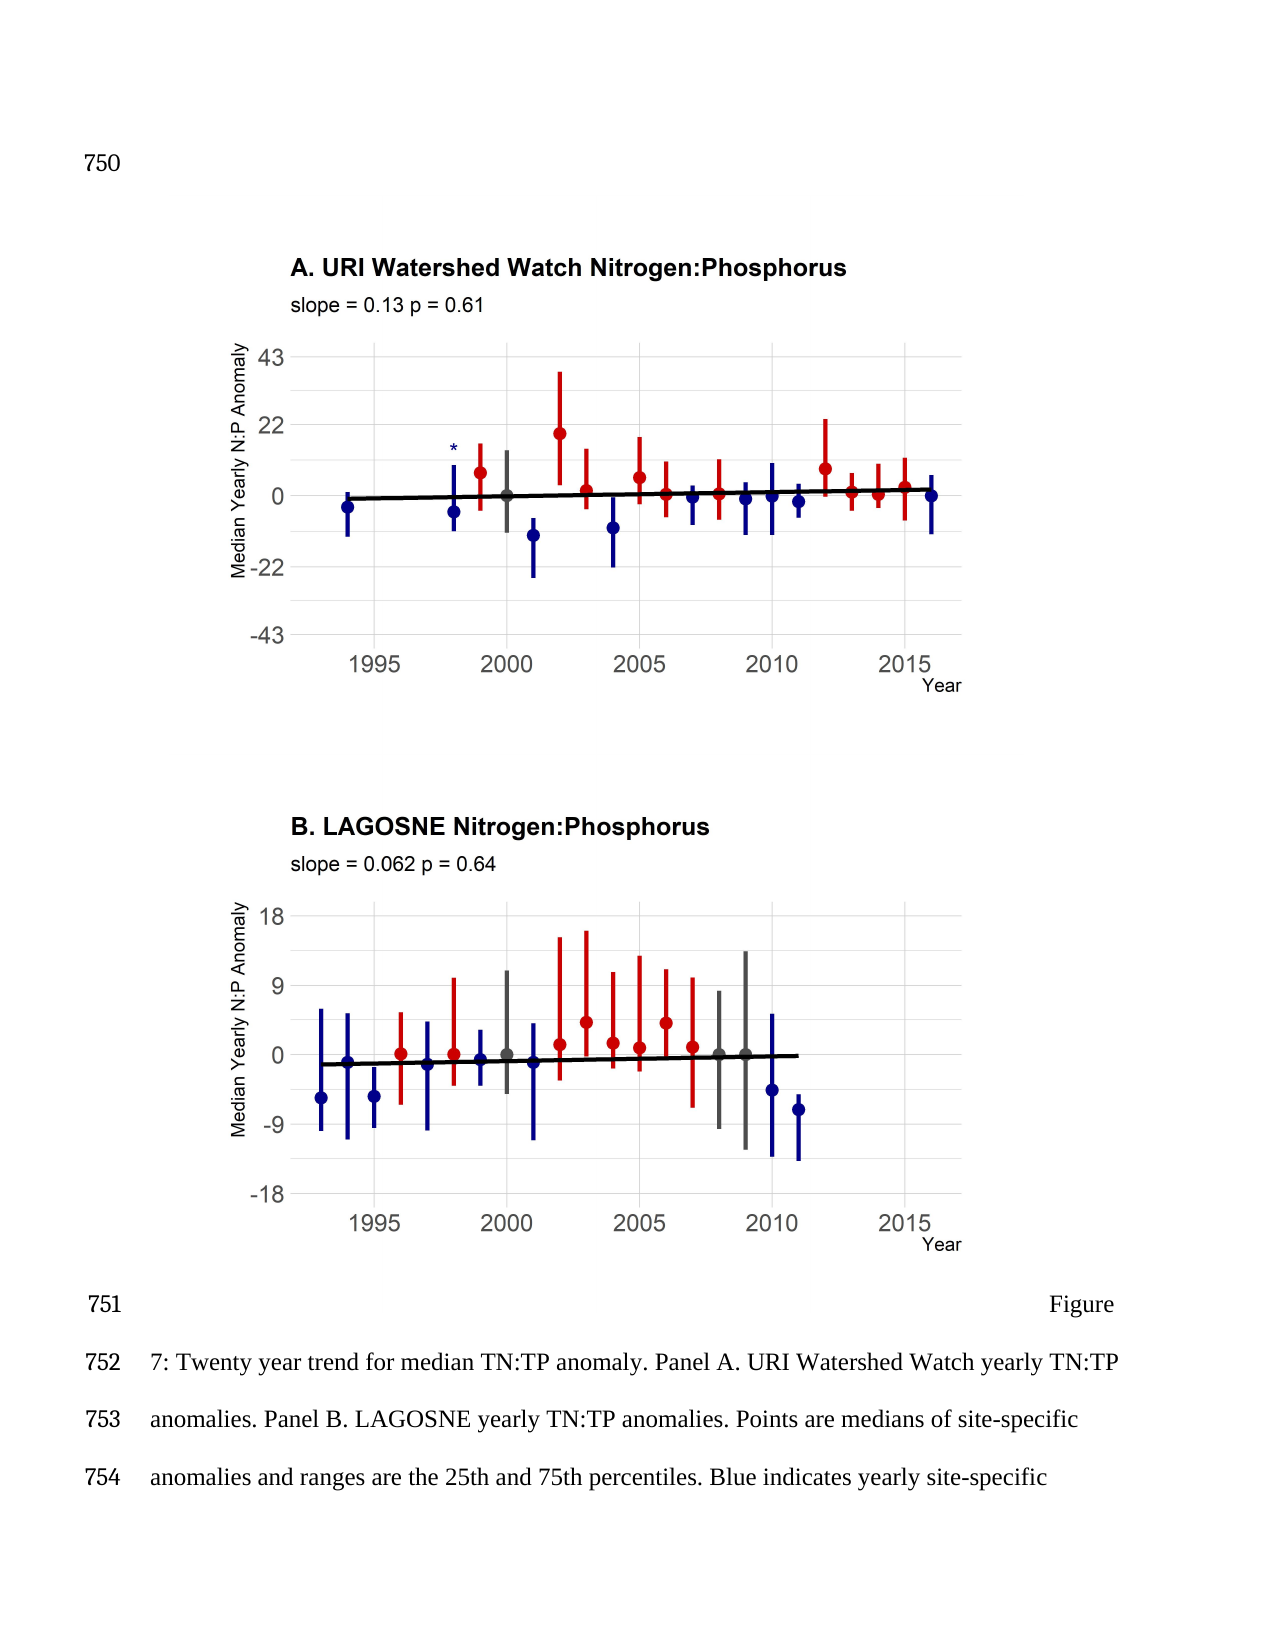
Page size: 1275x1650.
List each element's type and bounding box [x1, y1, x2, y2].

text [150, 195, 1125, 1491]
picture [168, 195, 1024, 1313]
